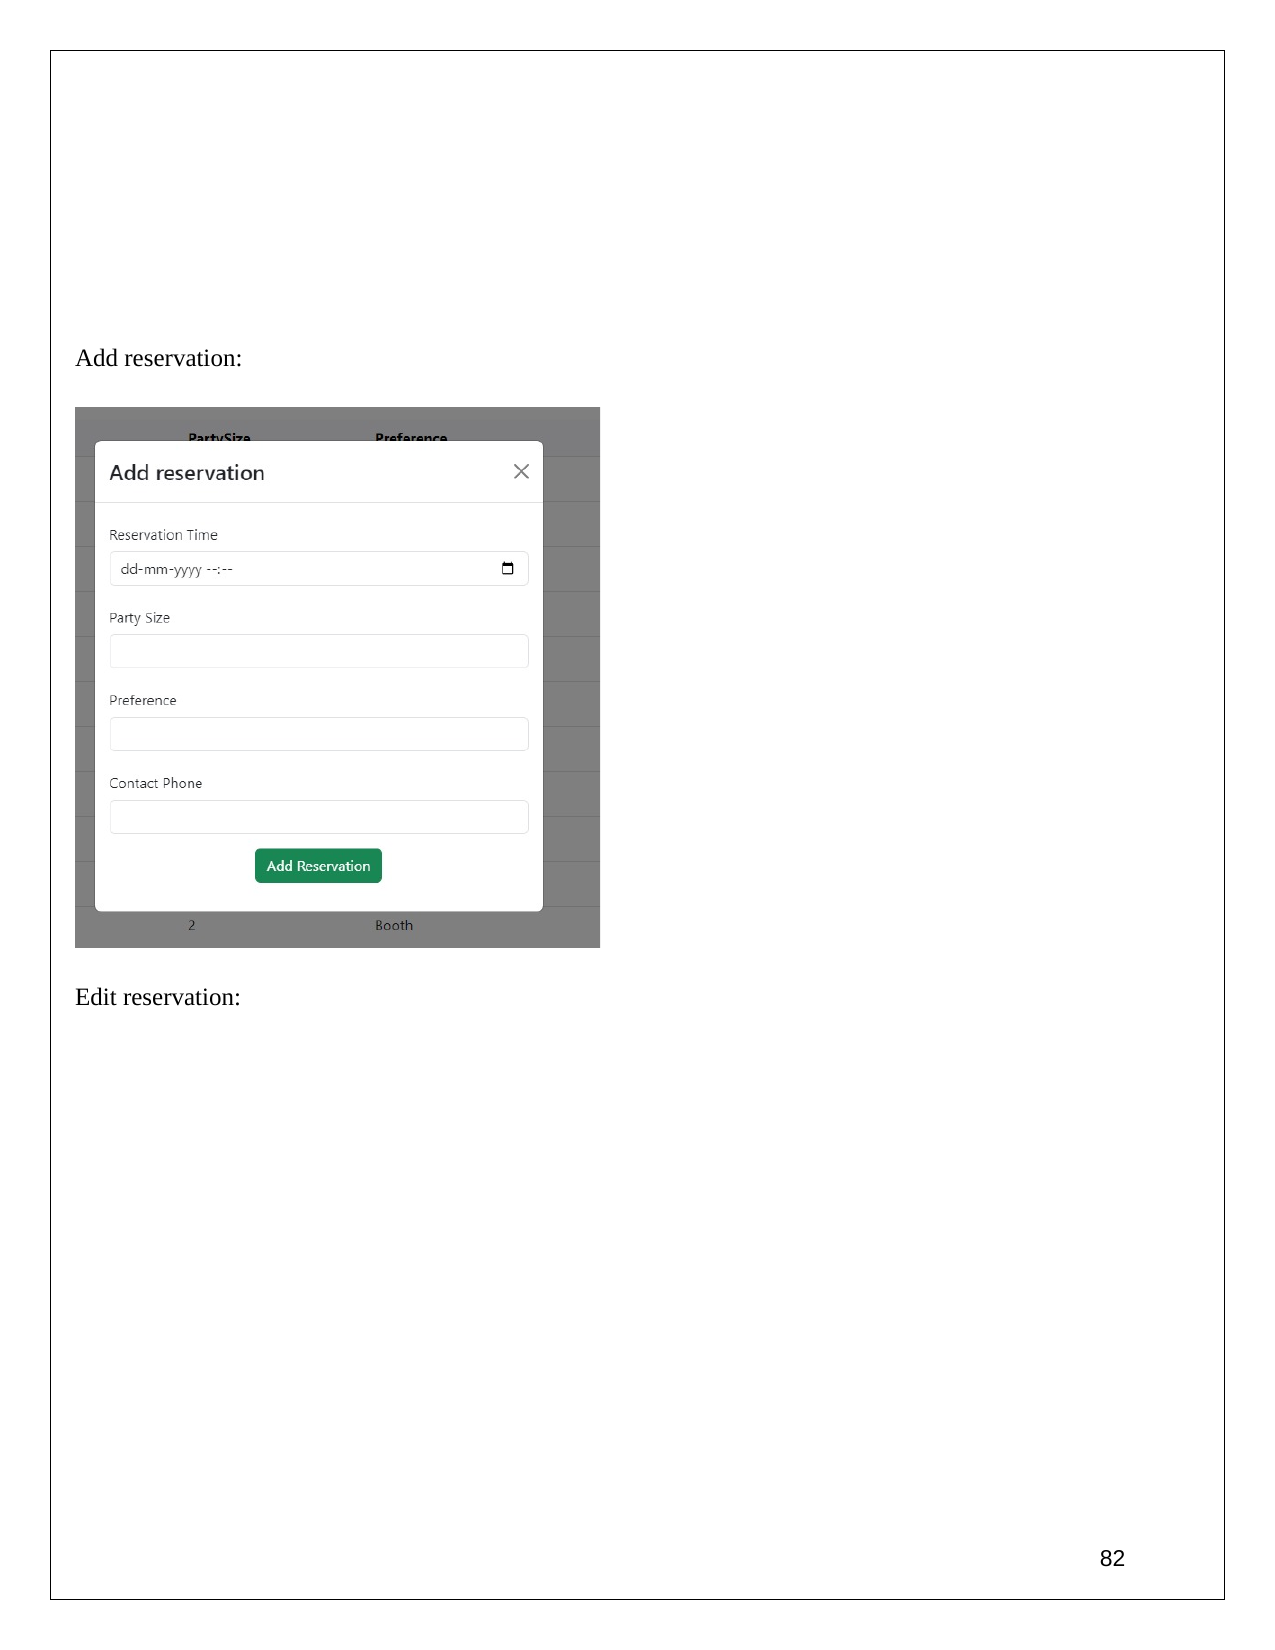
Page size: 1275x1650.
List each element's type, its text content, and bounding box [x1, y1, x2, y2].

picture [75, 407, 600, 948]
text Edit reservation: [75, 982, 1125, 1011]
text Add reservation: [75, 343, 1125, 372]
